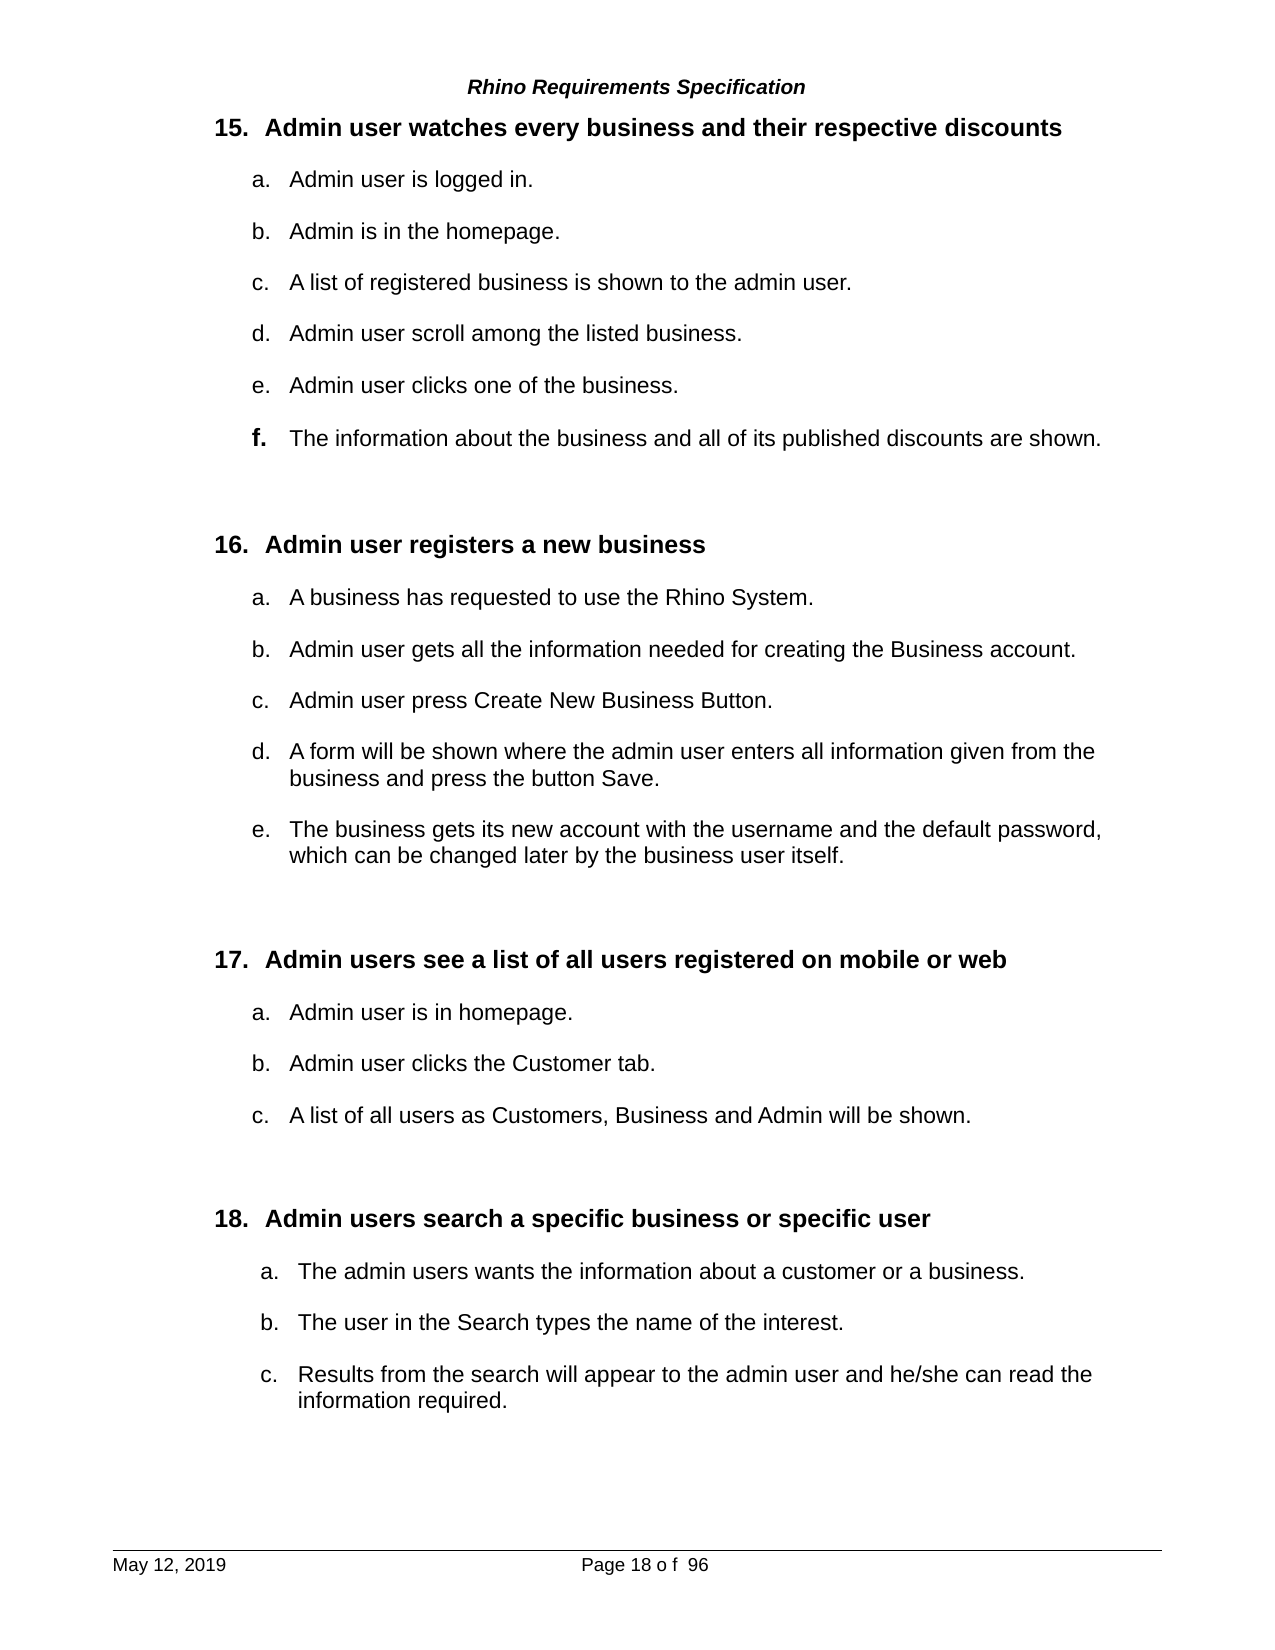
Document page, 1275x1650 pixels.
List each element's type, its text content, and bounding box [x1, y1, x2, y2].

list Admin user watches every business and their respective discounts [214, 112, 1162, 141]
list The information about the business and all of its published discounts are shown. [252, 423, 1162, 452]
list Admin user scroll among the listed business. [252, 320, 1162, 347]
list A list of all users as Customers, Business and Admin will be shown. [252, 1102, 1162, 1128]
list Admin users search a specific business or specific user [214, 1204, 1162, 1233]
list Admin user press Create New Business Button. [252, 687, 1162, 713]
list Admin user clicks the Customer tab. [252, 1050, 1162, 1077]
list Admin user is logged in. [252, 166, 1162, 193]
list The user in the Search types the name of the interest. [260, 1309, 1162, 1336]
list Admin user registers a new business [214, 531, 1162, 559]
list A business has requested to use the Rhino System. [252, 584, 1162, 611]
list Admin user gets all the information needed for creating the Business account. [252, 636, 1162, 662]
list The business gets its new account with the username and the default password, which can be changed later by the business user itself. [252, 816, 1162, 869]
list The admin users wants the information about a customer or a business. [260, 1258, 1162, 1284]
list A form will be shown where the admin user enters all information given from the business and press the button Save. [252, 738, 1162, 791]
list Admin user clicks one of the business. [252, 372, 1162, 398]
list A list of registered business is shown to the admin user. [252, 269, 1162, 295]
list Admin users see a list of all users registered on mobile or web [214, 945, 1162, 974]
list Admin user is in homepage. [252, 999, 1162, 1025]
list Admin is in the homepage. [252, 218, 1162, 244]
list Results from the search will appear to the admin user and he/she can read the information required. [260, 1361, 1162, 1413]
